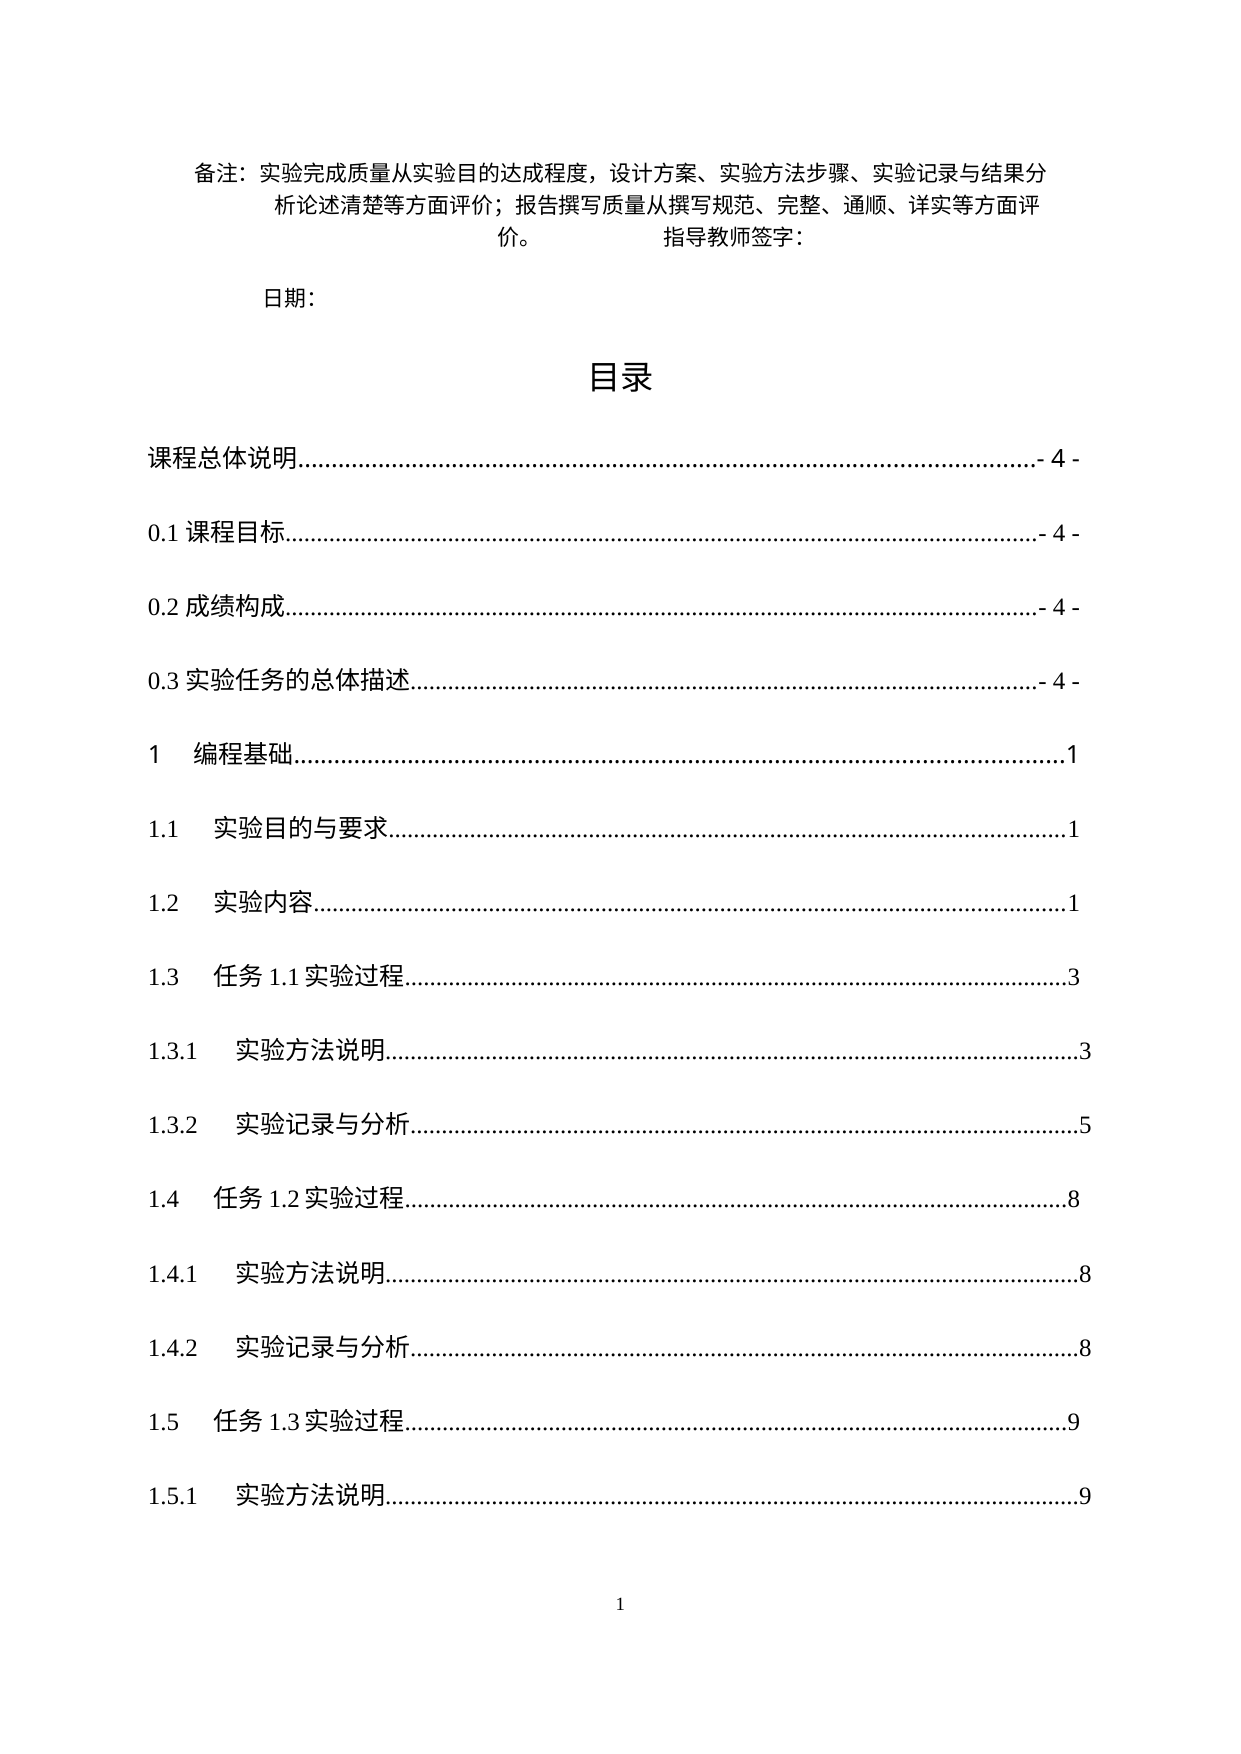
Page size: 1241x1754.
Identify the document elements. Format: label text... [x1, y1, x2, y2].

text 1.3 任务1.1实验过程 3 [148, 942, 1092, 1007]
text 0.2 成绩构成 - 4 - [148, 572, 1092, 637]
text 1.4 任务1.2实验过程 8 [148, 1164, 1092, 1229]
text 1 编程基础 1 [148, 720, 1092, 785]
text 1.2 实验内容 1 [148, 868, 1092, 933]
text 0.3 实验任务的总体描述 - 4 - [148, 646, 1092, 711]
text 1.1 实验目的与要求 1 [148, 794, 1092, 859]
text 目录 [148, 342, 1092, 407]
text 0.1 课程目标 - 4 - [148, 498, 1092, 563]
text 1.5 任务1.3实验过程 9 [148, 1387, 1092, 1452]
text 1.4.1 实验方法说明 8 [148, 1239, 1092, 1304]
text 日期： [148, 280, 1092, 313]
text 1.5.1 实验方法说明 9 [148, 1461, 1092, 1526]
text 课程总体说明 - 4 - [148, 424, 1092, 489]
text 1.3.2 实验记录与分析 5 [148, 1091, 1092, 1156]
text 1.3.1 实验方法说明 3 [148, 1016, 1092, 1081]
text 备注：实验完成质量从实验目的达成程度，设计方案、实验方法步骤、实验记录与结果分析论述清楚等方面评价；报告撰写质量从撰写规范、完整、通顺、详实等方面评价。 指导教师签字： [192, 156, 1048, 251]
text 1.4.2 实验记录与分析 8 [148, 1313, 1092, 1378]
